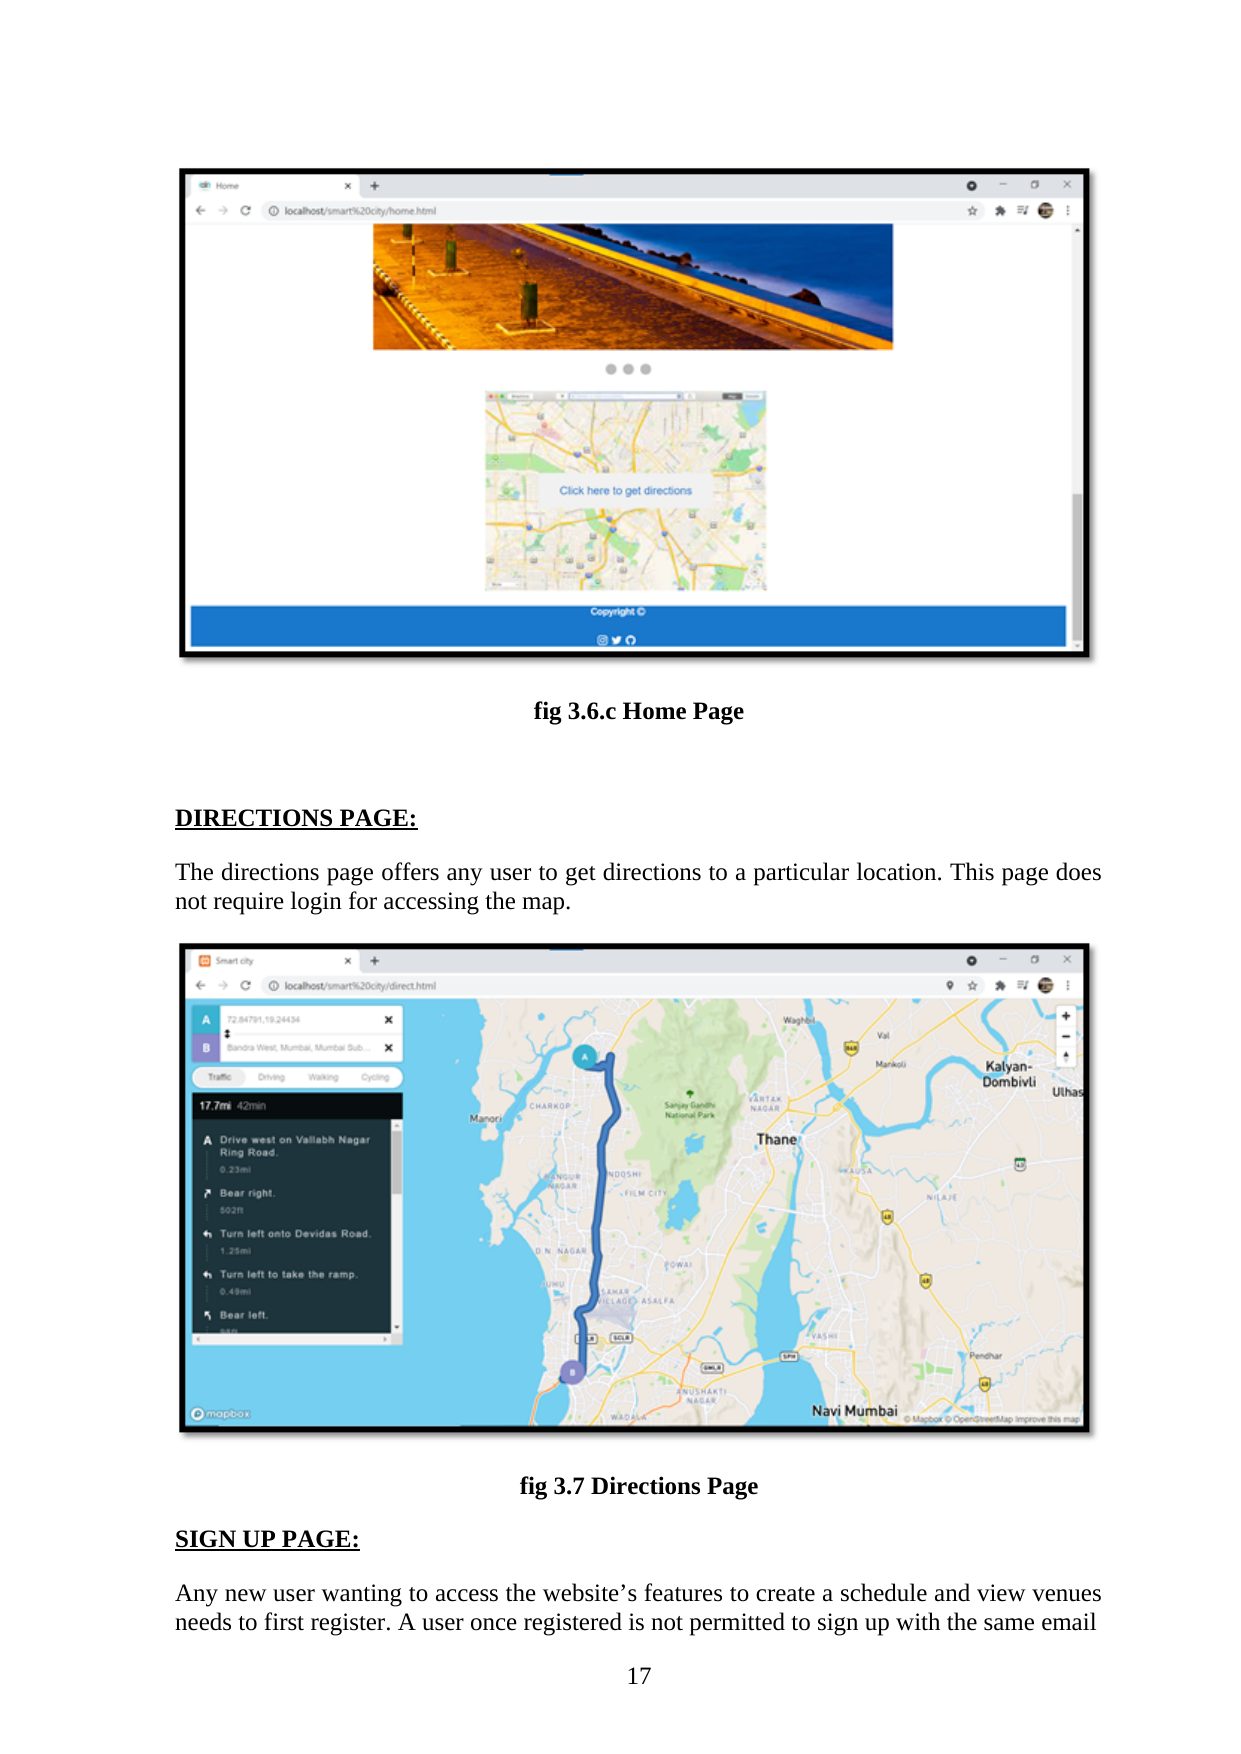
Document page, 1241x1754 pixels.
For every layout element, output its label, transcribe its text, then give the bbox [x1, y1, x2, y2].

picture [175, 164, 1103, 671]
text Any new user wanting to access the website’s features to create a schedule and view venues needs to first register. A user once registered is not permitted to sign up with the same email [175, 1578, 1103, 1636]
picture [175, 939, 1103, 1446]
text fig 3.6.c Home Page [175, 696, 1103, 724]
text SIGN UP PAGE: [175, 1524, 1103, 1553]
text fig 3.7 Directions Page [175, 1471, 1103, 1499]
text DIRECTIONS PAGE: [175, 803, 1103, 832]
text The directions page offers any user to get directions to a particular location. This page does not require login for accessing the map. [175, 857, 1103, 914]
text 17 [175, 1661, 1103, 1689]
